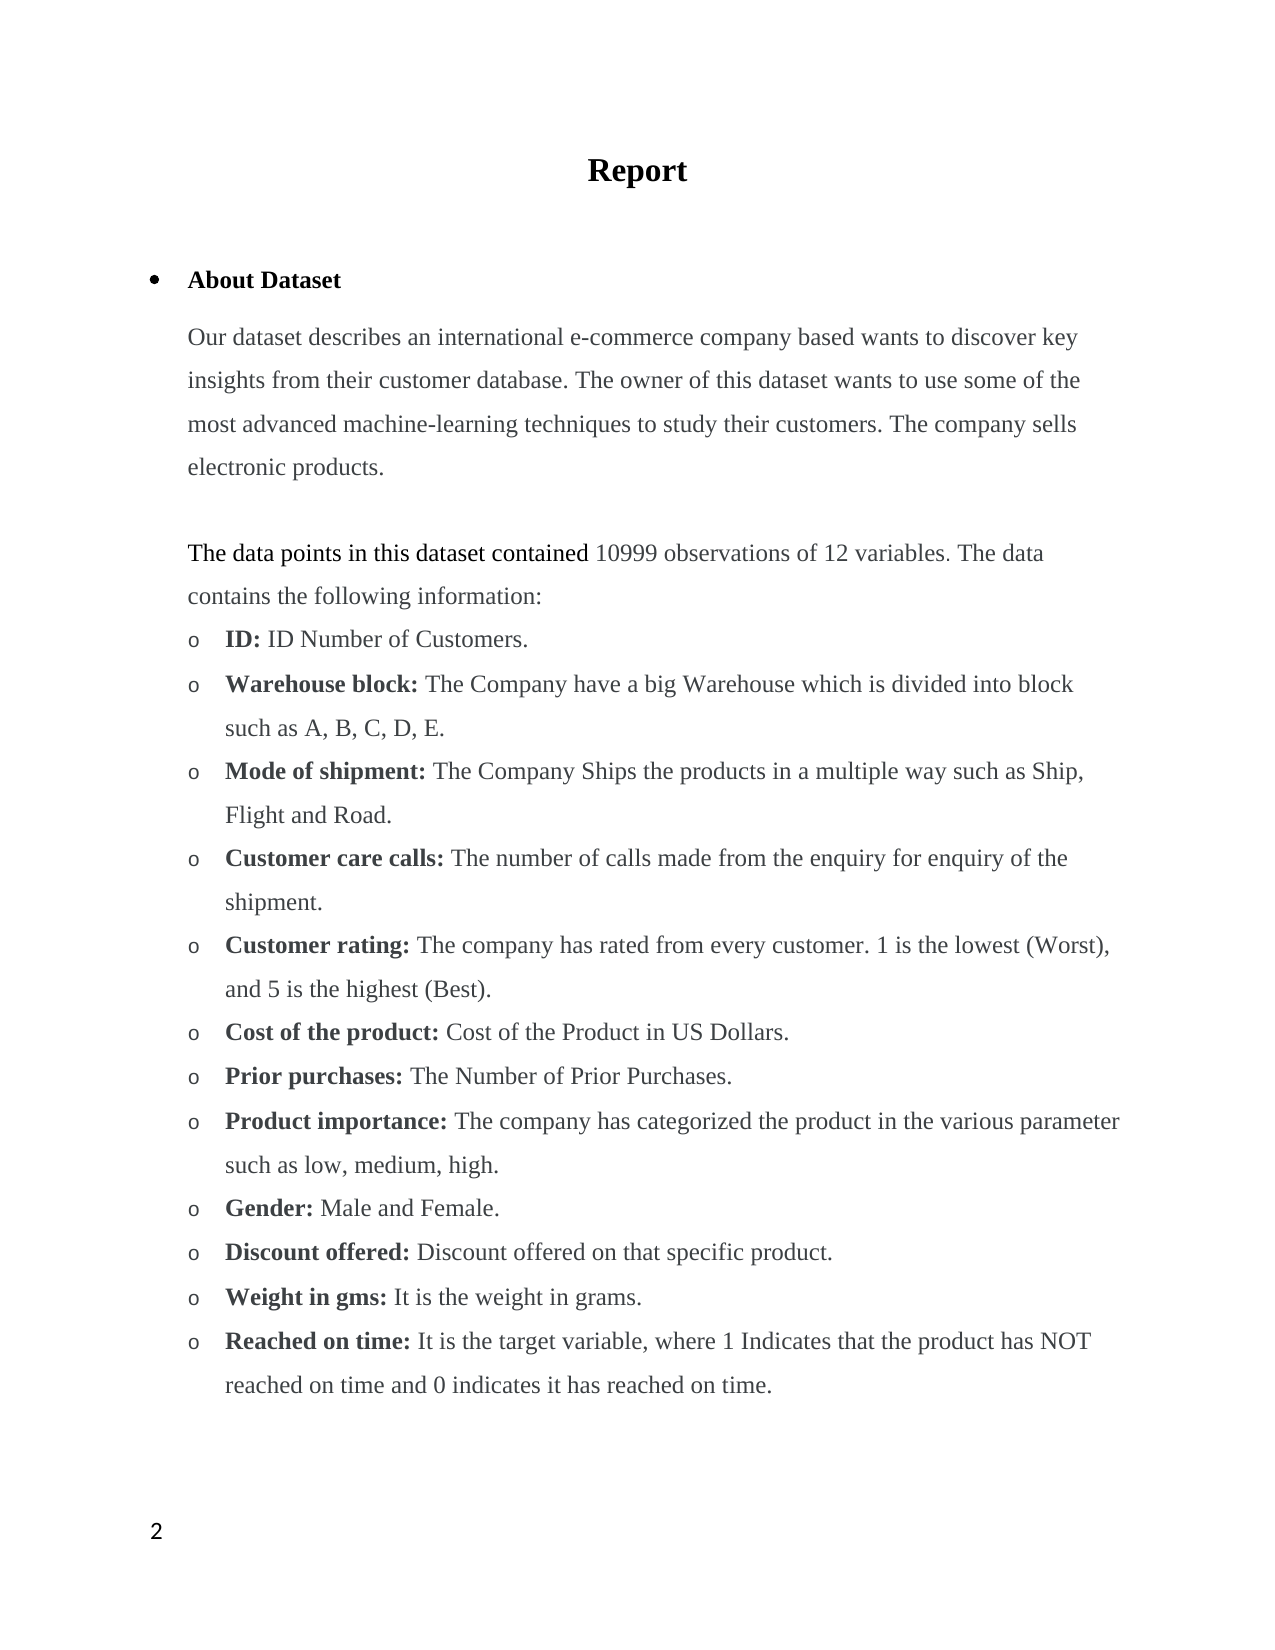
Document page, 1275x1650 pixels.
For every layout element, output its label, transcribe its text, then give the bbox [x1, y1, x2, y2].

list Discount offered: Discount offered on that specific product. [187, 1237, 1125, 1267]
list Customer care calls: The number of calls made from the enquiry for enquiry of the shipment. [187, 843, 1125, 916]
list Our dataset describes an international e-commerce company based wants to discover key insights from their customer database. The owner of this dataset wants to use some of the most advanced machine-learning techniques to study their customers. The company sells electronic products. [187, 322, 1125, 481]
list ID: ID Number of Customers. [187, 624, 1125, 654]
list Product importance: The company has categorized the product in the various parameter such as low, medium, high. [187, 1106, 1125, 1178]
text Report [150, 150, 1125, 188]
list Mode of shipment: The Company Ships the products in a multiple way such as Ship, Flight and Road. [187, 756, 1125, 828]
list Warehouse block: The Company have a big Warehouse which is divided into block such as A, B, C, D, E. [187, 669, 1125, 741]
list The data points in this dataset contained 10999 observations of 12 variables. The data contains the following information: [187, 538, 1125, 610]
list Gender: Male and Female. [187, 1193, 1125, 1222]
list Reached on time: It is the target variable, where 1 Indicates that the product has NOT reached on time and 0 indicates it has reached on time. [187, 1326, 1125, 1399]
list Cost of the product: Cost of the Product in US Dollars. [187, 1017, 1125, 1047]
list Weight in gms: It is the weight in grams. [187, 1282, 1125, 1311]
list About Dataset [150, 265, 1125, 294]
list Prior purchases: The Number of Prior Purchases. [187, 1061, 1125, 1091]
list Customer rating: The company has rated from every customer. 1 is the lowest (Worst), and 5 is the highest (Best). [187, 930, 1125, 1003]
